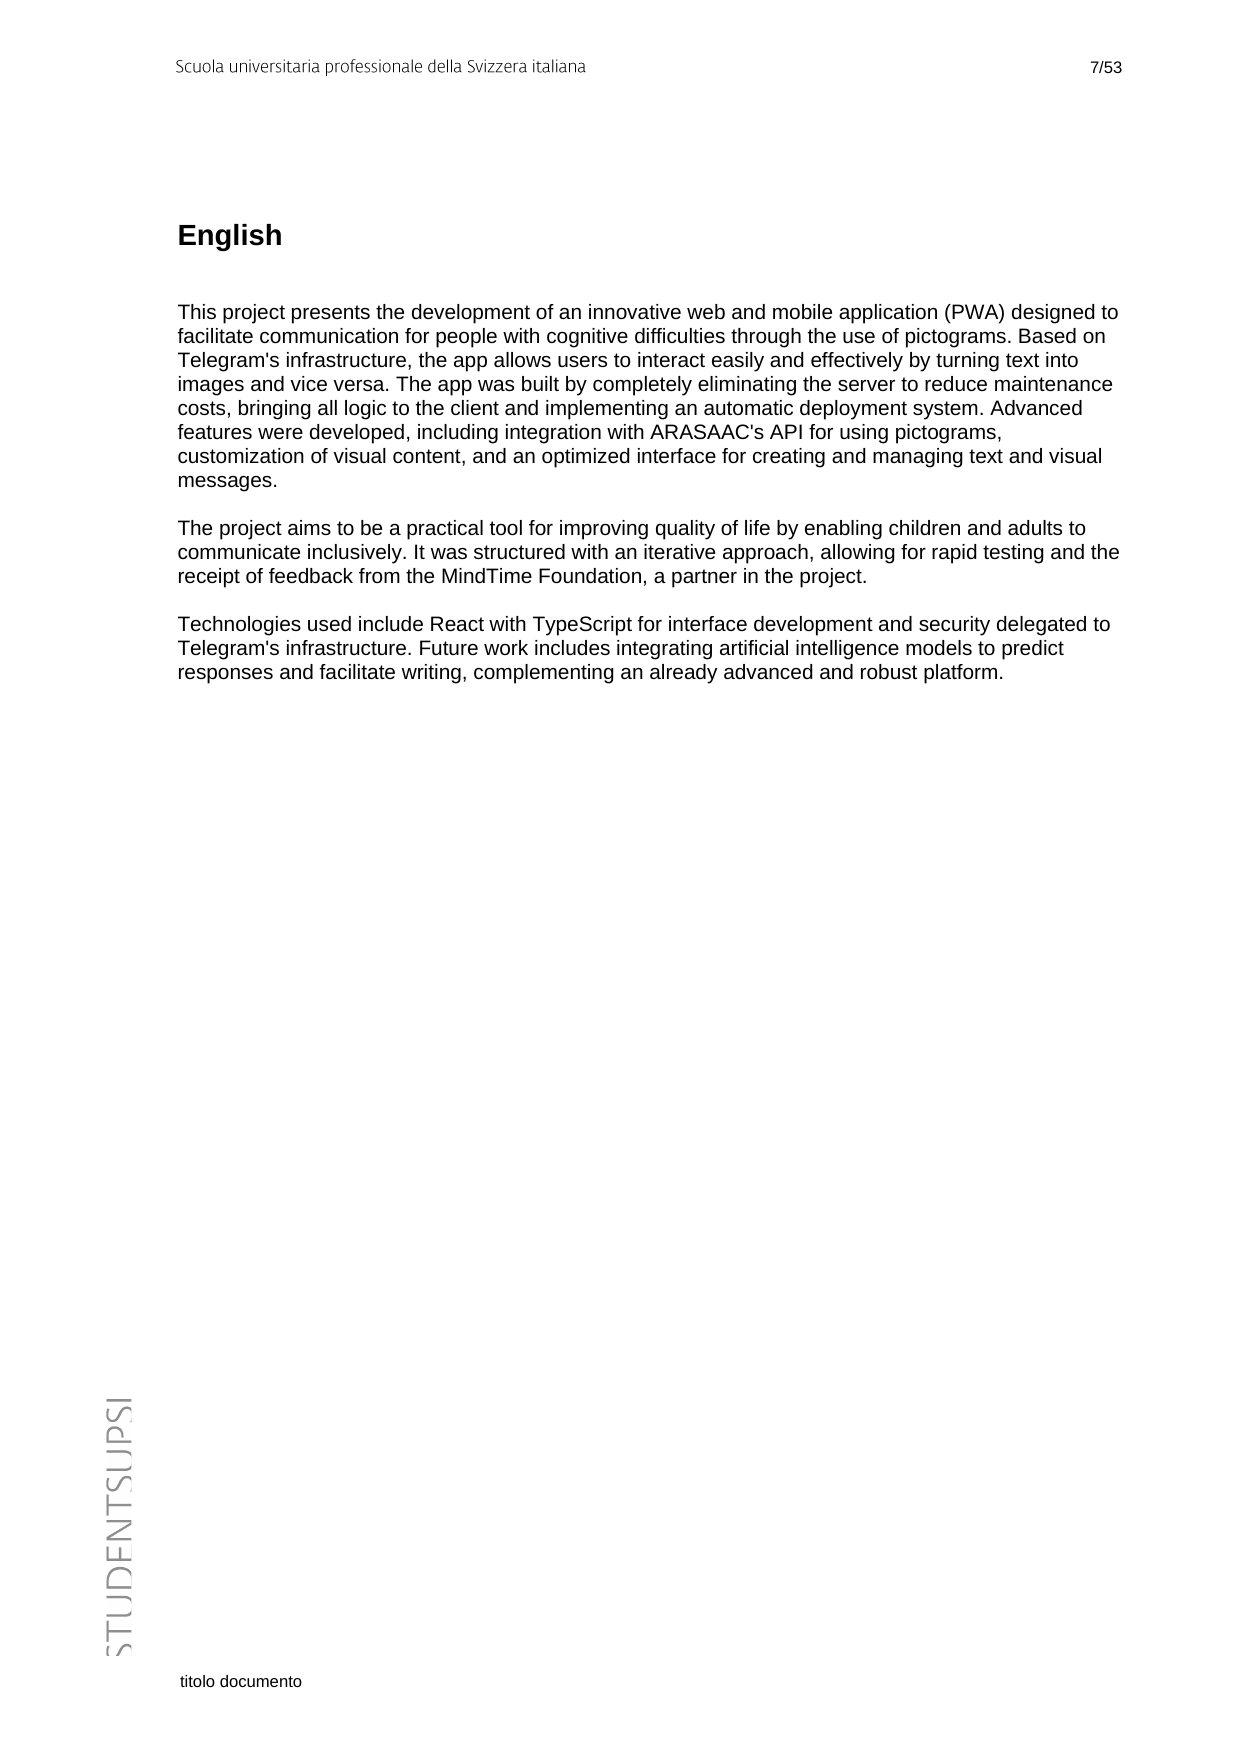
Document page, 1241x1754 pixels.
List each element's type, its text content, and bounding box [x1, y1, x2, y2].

picture [106, 1399, 132, 1657]
text This project presents the development of an innovative web and mobile application (PWA) designed to facilitate communication for people with cognitive difficulties through the use of pictograms. Based on Telegram's infrastructure, the app allows users to interact easily and effectively by turning text into images and vice versa. The app was built by completely eliminating the server to reduce maintenance costs, bringing all logic to the client and implementing an automatic deployment system. Advanced features were developed, including integration with ARASAAC's API for using pictograms, customization of visual content, and an optimized interface for creating and managing text and visual messages. [177, 300, 1122, 492]
subtitle English [177, 218, 1122, 251]
text Technologies used include React with TypeScript for interface development and security delegated to Telegram's infrastructure. Future work includes integrating artificial intelligence models to predict responses and facilitate writing, complementing an already advanced and robust platform. [177, 612, 1122, 683]
text The project aims to be a practical tool for improving quality of life by enabling children and adults to communicate inclusively. It was structured with an iterative approach, allowing for rapid testing and the receipt of feedback from the MindTime Foundation, a partner in the project. [177, 516, 1122, 588]
picture [168, 53, 602, 80]
